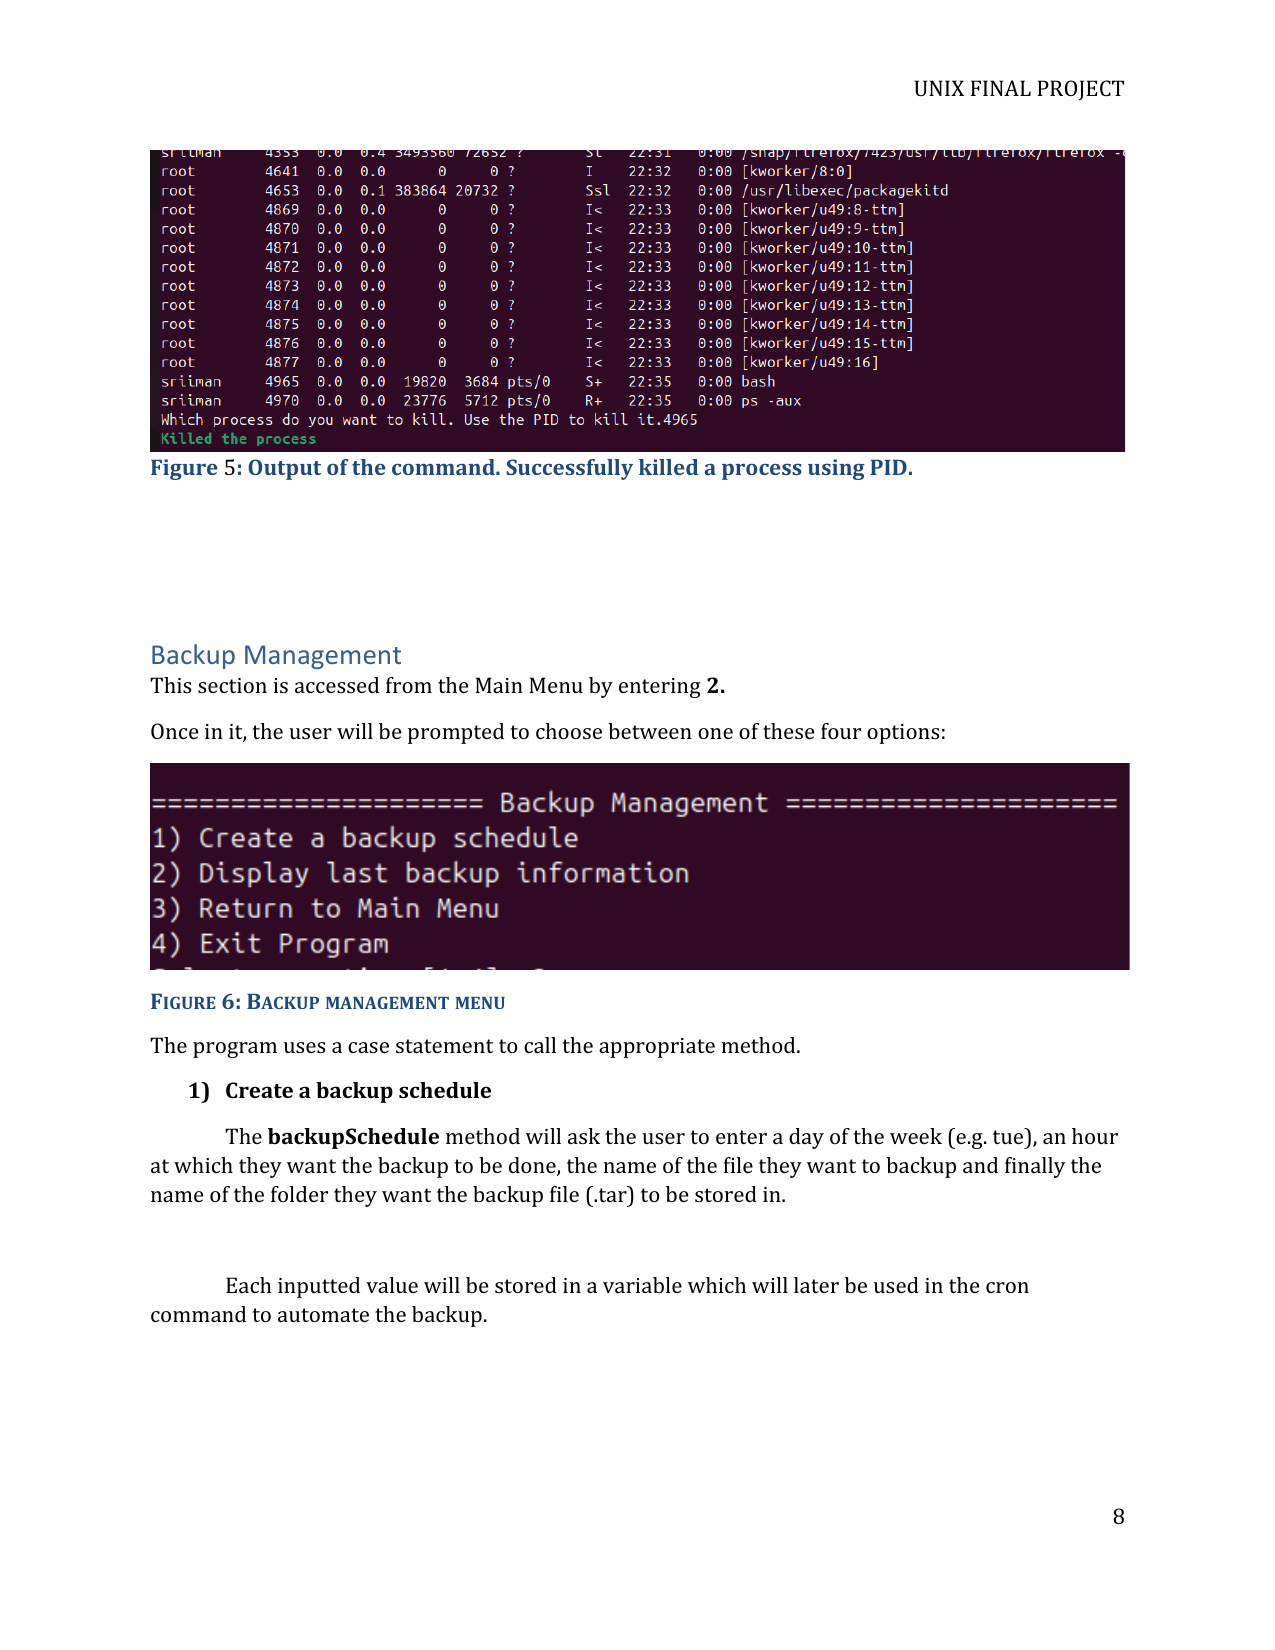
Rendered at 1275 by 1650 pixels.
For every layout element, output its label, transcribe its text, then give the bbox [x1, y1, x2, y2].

list Create a backup schedule [187, 1077, 1125, 1104]
text The program uses a case statement to call the appropriate method. [150, 1032, 1125, 1058]
picture [150, 763, 1130, 970]
text This section is accessed from the Main Menu by entering 2. [150, 672, 1125, 699]
subtitle Backup Management [150, 636, 1125, 672]
text Once in it, the user will be prompted to choose between one of these four options: [150, 717, 1125, 744]
text Each inputted value will be stored in a variable which will later be used in the cron command to automate the backup. [150, 1272, 1125, 1328]
text The backupSchedule method will ask the user to enter a day of the week (e.g. tue), an hour at which they want the backup to be done, the name of the file they want to backup and finally the name of the folder they want the backup file (.tar) to be stored in. [150, 1123, 1125, 1208]
picture [150, 150, 1125, 452]
text Figure 5: Output of the command. Successfully killed a process using PID. [150, 452, 1125, 481]
